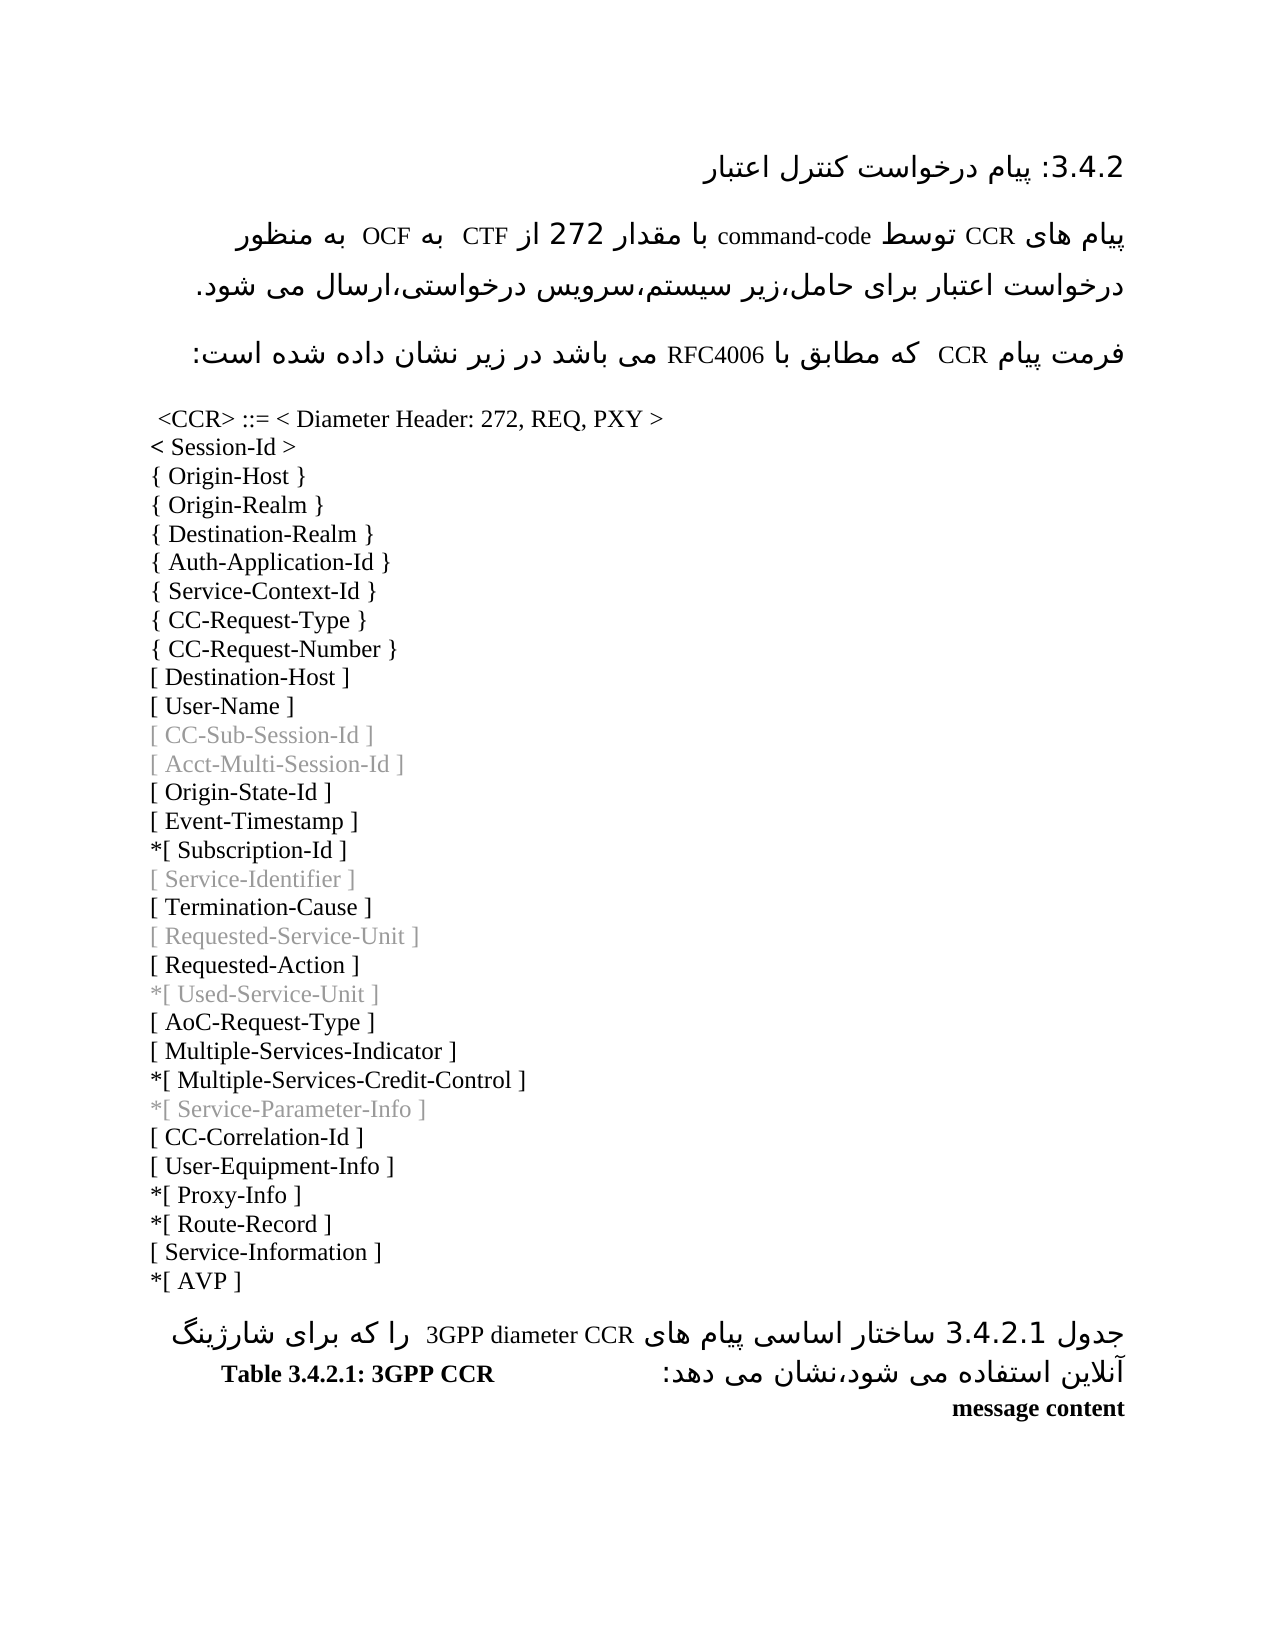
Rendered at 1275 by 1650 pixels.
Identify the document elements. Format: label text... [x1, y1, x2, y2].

text [ Termination-Cause ] [150, 892, 1125, 921]
text [ User-Name ] [150, 691, 1125, 720]
text [ AoC-Request-Type ] [150, 1007, 1125, 1036]
text *[ Service-Parameter-Info ] [150, 1094, 1125, 1122]
text *[ Multiple-Services-Credit-Control ] [150, 1065, 1125, 1094]
text { Origin-Host } [150, 461, 1125, 490]
text { CC-Request-Number } [150, 634, 1125, 662]
text < Session-Id > [150, 432, 1125, 461]
text *[ Used-Service-Unit ] [150, 979, 1125, 1007]
text { Service-Context-Id } [150, 576, 1125, 605]
text <CCR> ::= < Diameter Header: 272, REQ, PXY > [150, 404, 1125, 432]
text { Auth-Application-Id } [150, 547, 1125, 576]
text [ Requested-Action ] [150, 950, 1125, 979]
text [ Origin-State-Id ] [150, 777, 1125, 806]
text { Origin-Realm } [150, 490, 1125, 519]
text [ User-Equipment-Info ] [150, 1151, 1125, 1180]
text جدول 3.4.2.1 ساختار اساسی پیام های 3GPP diameter CCR را که برای شارژینگ آنلاین استفاده می شود،نشان می دهد: Table 3.4.2.1: 3GPP CCR message content [150, 1316, 1125, 1422]
text [ Event-Timestamp ] [150, 806, 1125, 835]
text *[ Route-Record ] [150, 1209, 1125, 1237]
text [ CC-Correlation-Id ] [150, 1122, 1125, 1151]
text *[ Subscription-Id ] [150, 835, 1125, 864]
text [ Acct-Multi-Session-Id ] [150, 749, 1125, 777]
text [ Requested-Service-Unit ] [150, 921, 1125, 950]
text فرمت پیام CCR که مطابق با RFC4006 می باشد در زیر نشان داده شده است: [150, 336, 1125, 370]
text *[ AVP ] [150, 1266, 1125, 1295]
text { Destination-Realm } [150, 519, 1125, 547]
text پیام های CCR توسط command-code با مقدار 272 از CTF به OCF به منظور درخواست اعتبار برای حامل،زیر سیستم،سرویس درخواستی،ارسال می شود. [150, 218, 1125, 302]
text [ Destination-Host ] [150, 662, 1125, 691]
text *[ Proxy-Info ] [150, 1180, 1125, 1209]
text [ Service-Identifier ] [150, 864, 1125, 892]
text 3.4.2: پیام درخواست کنترل اعتبار [150, 150, 1125, 184]
text [ Multiple-Services-Indicator ] [150, 1036, 1125, 1065]
text { CC-Request-Type } [150, 605, 1125, 634]
text [ Service-Information ] [150, 1237, 1125, 1266]
text [ CC-Sub-Session-Id ] [150, 720, 1125, 749]
